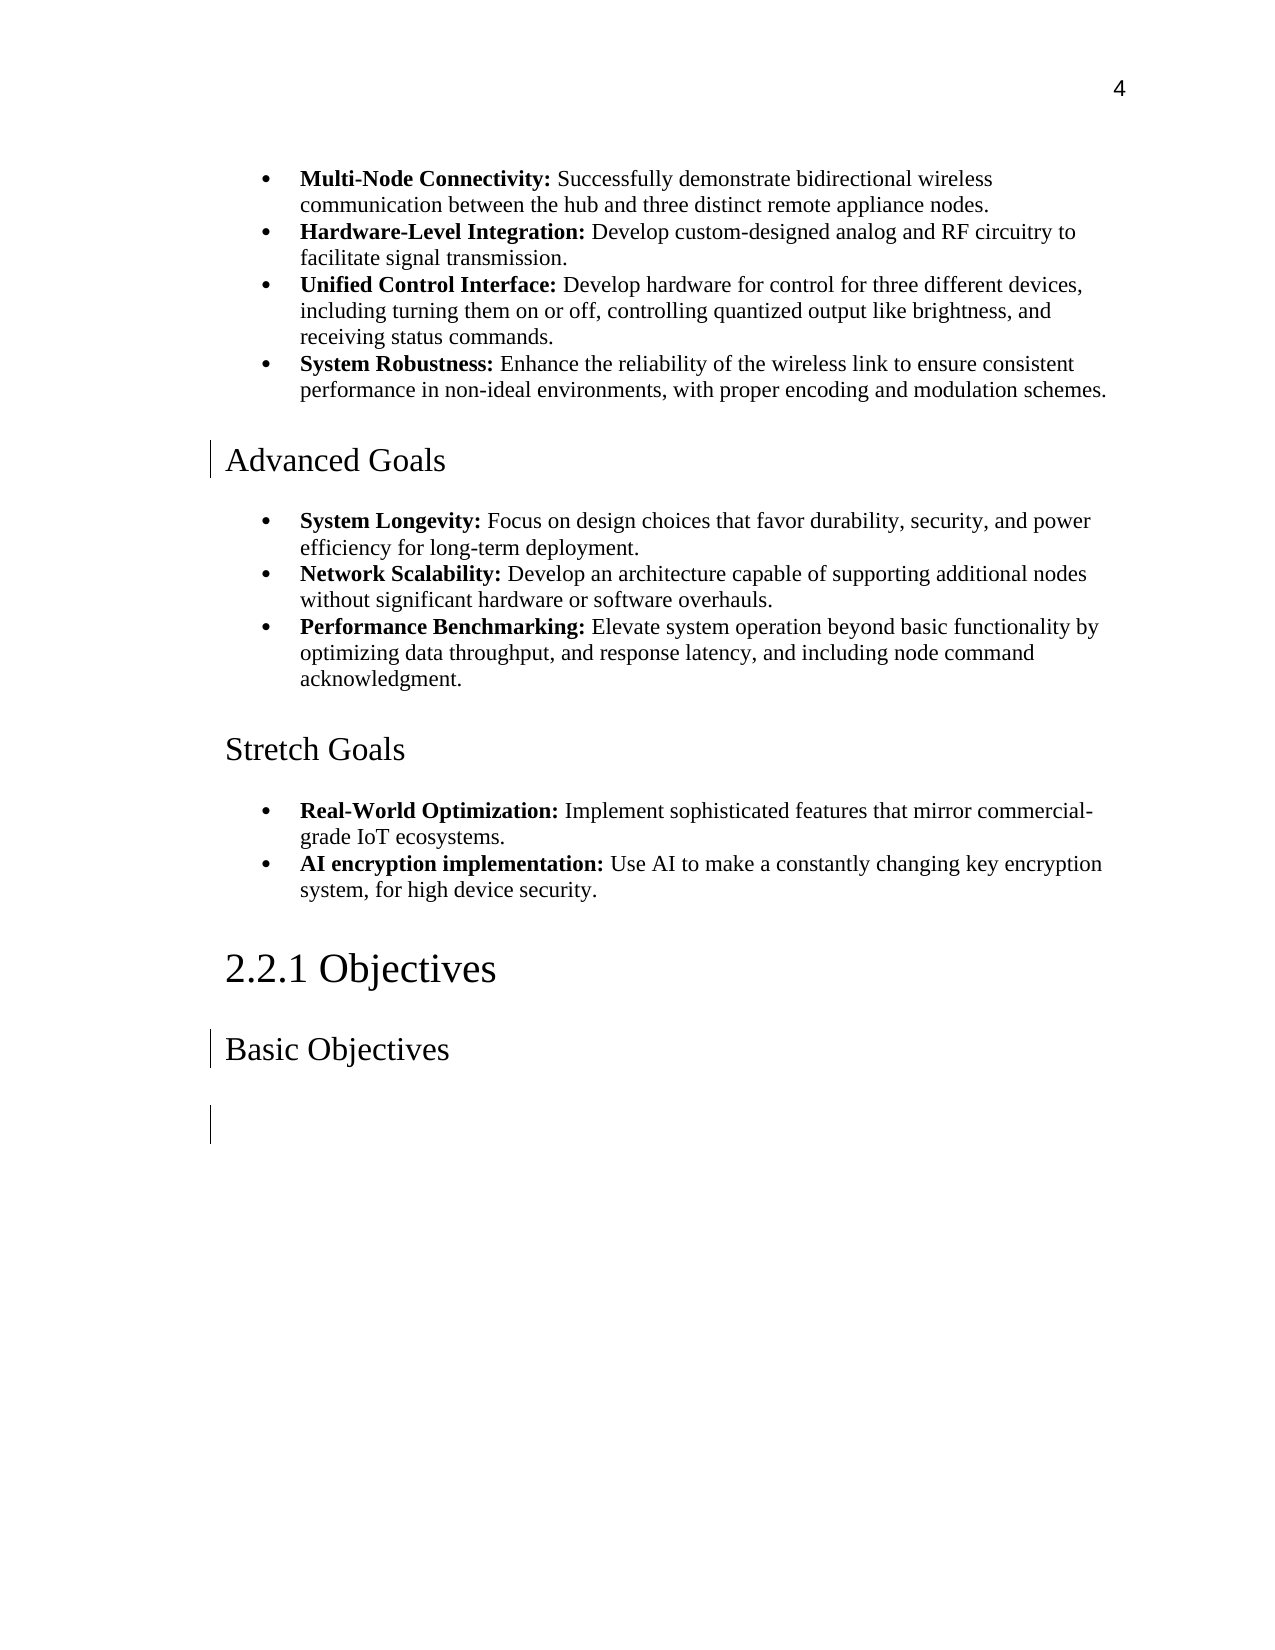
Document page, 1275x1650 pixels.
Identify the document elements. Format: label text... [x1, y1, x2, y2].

list AI encryption implementation: Use AI to make a constantly changing key encryption system, for high device security. [262, 849, 1125, 902]
subtitle 2.2.1 Objectives [225, 944, 1125, 992]
subtitle Basic Objectives [225, 1029, 1125, 1068]
subtitle Advanced Goals [225, 440, 1125, 478]
list Real-World Optimization: Implement sophisticated features that mirror commercial-grade IoT ecosystems. [262, 797, 1125, 849]
list System Robustness: Enhance the reliability of the wireless link to ensure consistent performance in non-ideal environments, with proper encoding and modulation schemes. [262, 350, 1125, 402]
subtitle Stretch Goals [225, 729, 1125, 768]
list Network Scalability: Develop an architecture capable of supporting additional nodes without significant hardware or software overhauls. [262, 560, 1125, 613]
list Multi-Node Connectivity: Successfully demonstrate bidirectional wireless communication between the hub and three distinct remote appliance nodes. [262, 165, 1125, 218]
list Performance Benchmarking: Elevate system operation beyond basic functionality by optimizing data throughput, and response latency, and including node command acknowledgment. [262, 613, 1125, 692]
list Unified Control Interface: Develop hardware for control for three different devices, including turning them on or off, controlling quantized output like brightness, and receiving status commands. [262, 271, 1125, 350]
list System Longevity: Focus on design choices that favor durability, security, and power efficiency for long-term deployment. [262, 507, 1125, 560]
list Hardware-Level Integration: Develop custom-designed analog and RF circuitry to facilitate signal transmission. [262, 218, 1125, 271]
